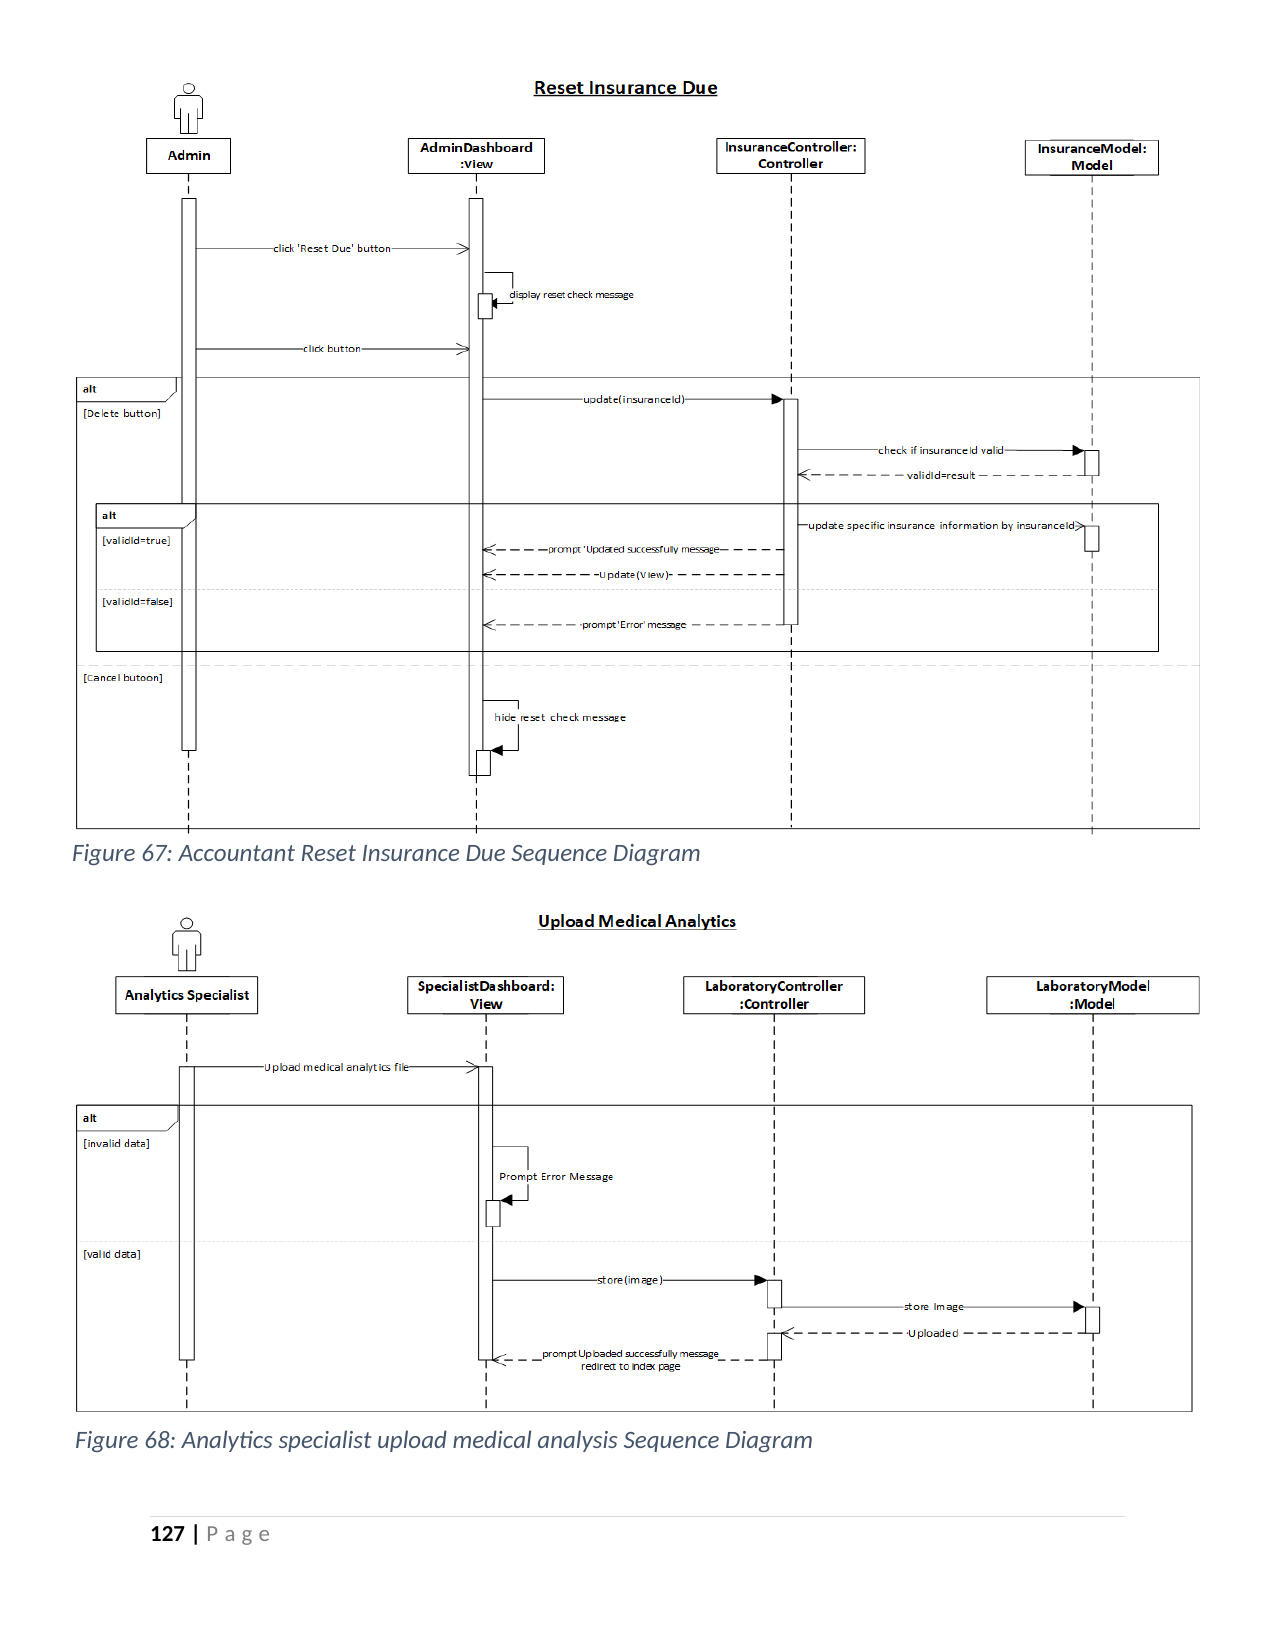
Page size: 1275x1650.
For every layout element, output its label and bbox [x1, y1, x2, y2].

picture [75, 905, 1200, 1412]
picture [75, 69, 1200, 835]
